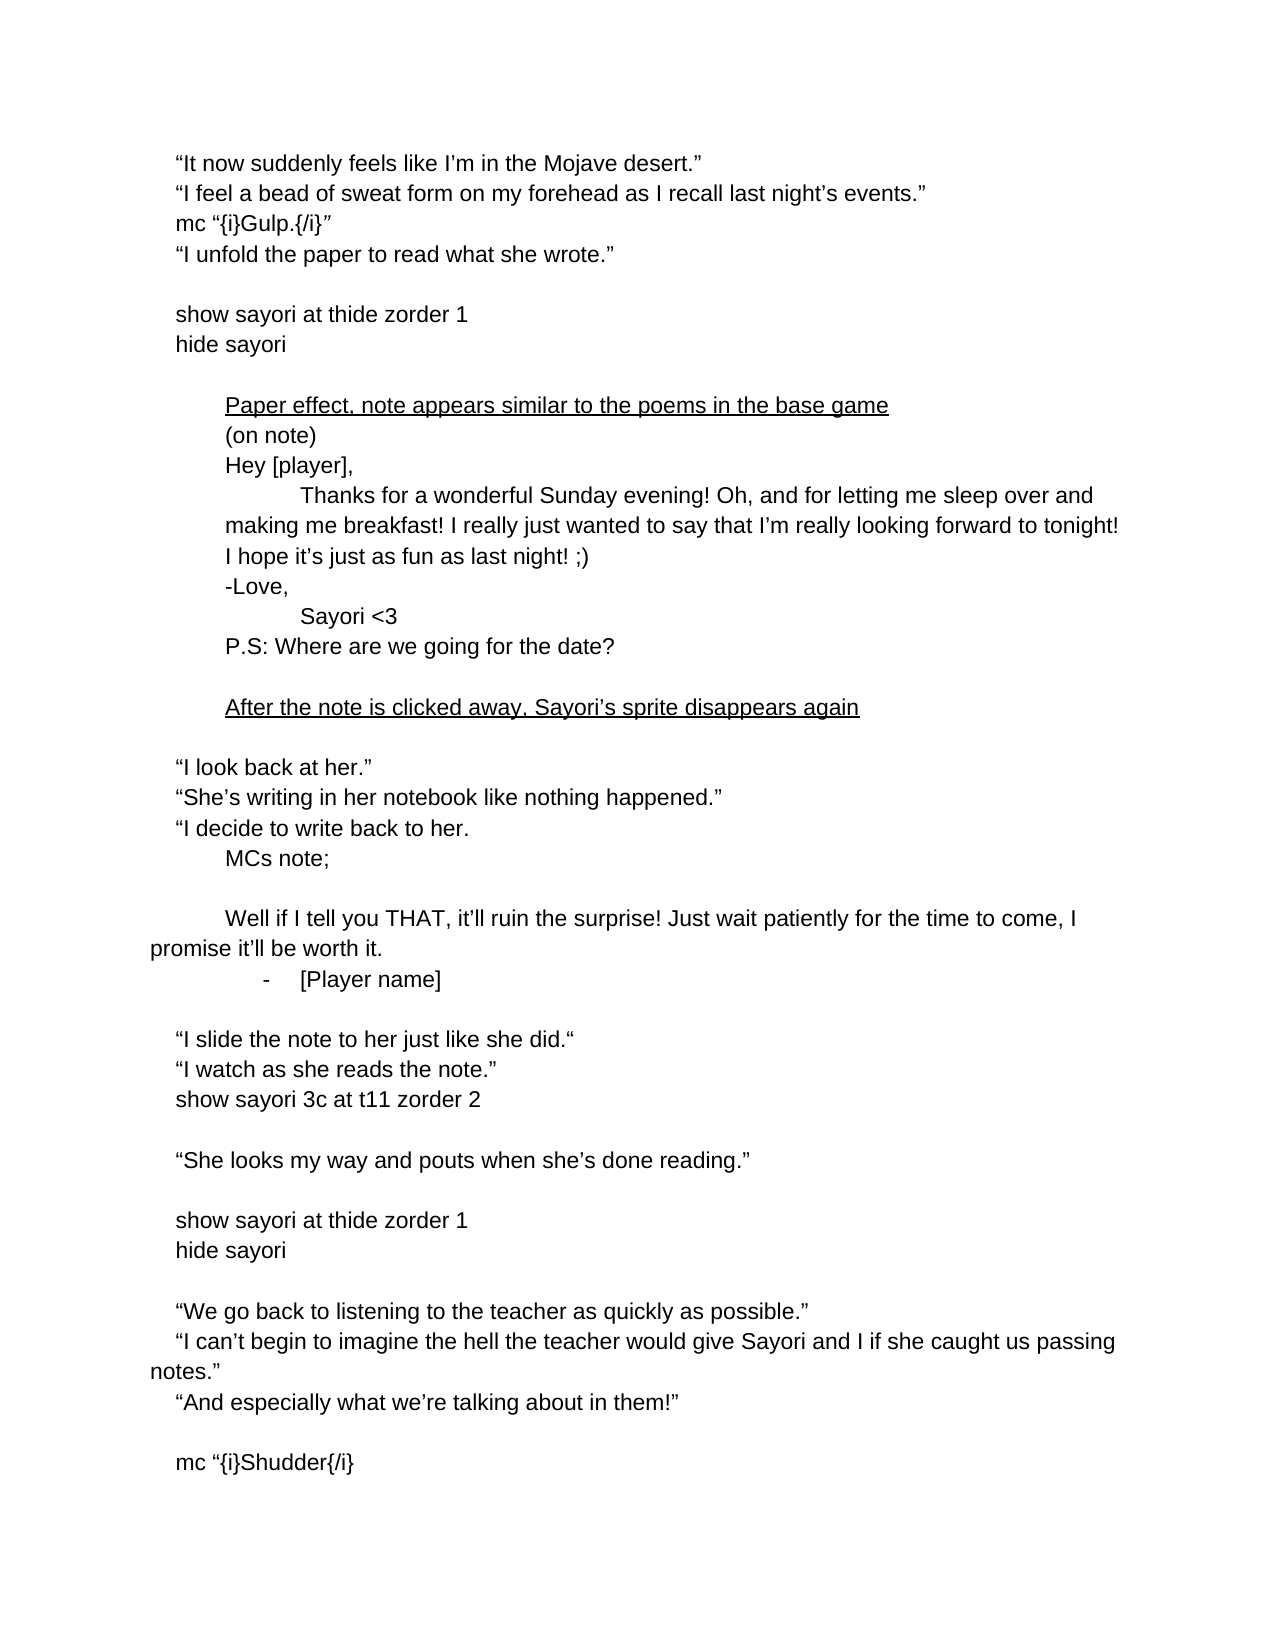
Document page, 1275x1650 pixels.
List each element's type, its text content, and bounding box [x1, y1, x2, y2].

text “I decide to write back to her. [150, 814, 1125, 841]
text “We go back to listening to the teacher as quickly as possible.” [150, 1298, 1125, 1324]
text Thanks for a wonderful Sunday evening! Oh, and for letting me sleep over and making me breakfast! I really just wanted to say that I’m really looking forward to tonight! I hope it’s just as fun as last night! ;) [225, 482, 1125, 569]
text “I watch as she reads the note.” [150, 1056, 1125, 1083]
text (on note) [150, 422, 1125, 448]
text MCs note; [150, 845, 1125, 871]
text show sayori at thide zorder 1 [150, 301, 1125, 327]
text Hey [player], [150, 452, 1125, 478]
text “And especially what we’re talking about in them!” [150, 1388, 1125, 1415]
text show sayori at thide zorder 1 [150, 1207, 1125, 1234]
text “I can’t begin to imagine the hell the teacher would give Sayori and I if she caught us passing notes.” [150, 1328, 1125, 1385]
text hide sayori [150, 1237, 1125, 1264]
text show sayori 3c at t11 zorder 2 [150, 1086, 1125, 1113]
text mc “{i}Gulp.{/i}” [150, 210, 1125, 237]
text Paper effect, note appears similar to the poems in the base game [150, 392, 1125, 418]
list [Player name] [262, 966, 1125, 992]
text “She looks my way and pouts when she’s done reading.” [150, 1147, 1125, 1173]
text P.S: Where are we going for the date? [150, 633, 1125, 660]
text “I unfold the paper to read what she wrote.” [150, 241, 1125, 267]
text “I feel a bead of sweat form on my forehead as I recall last night’s events.” [150, 180, 1125, 207]
text hide sayori [150, 331, 1125, 358]
text Sayori <3 [150, 603, 1125, 629]
text After the note is clicked away, Sayori’s sprite disappears again [150, 694, 1125, 720]
text -Love, [150, 573, 1125, 599]
text Well if I tell you THAT, it’ll ruin the surprise! Just wait patiently for the time to come, I promise it’ll be worth it. [150, 905, 1125, 962]
text mc “{i}Shudder{/i} [150, 1449, 1125, 1475]
text “I slide the note to her just like she did.“ [150, 1026, 1125, 1052]
text “It now suddenly feels like I’m in the Mojave desert.” [150, 150, 1125, 176]
text “I look back at her.” [150, 754, 1125, 781]
text “She’s writing in her notebook like nothing happened.” [150, 784, 1125, 811]
